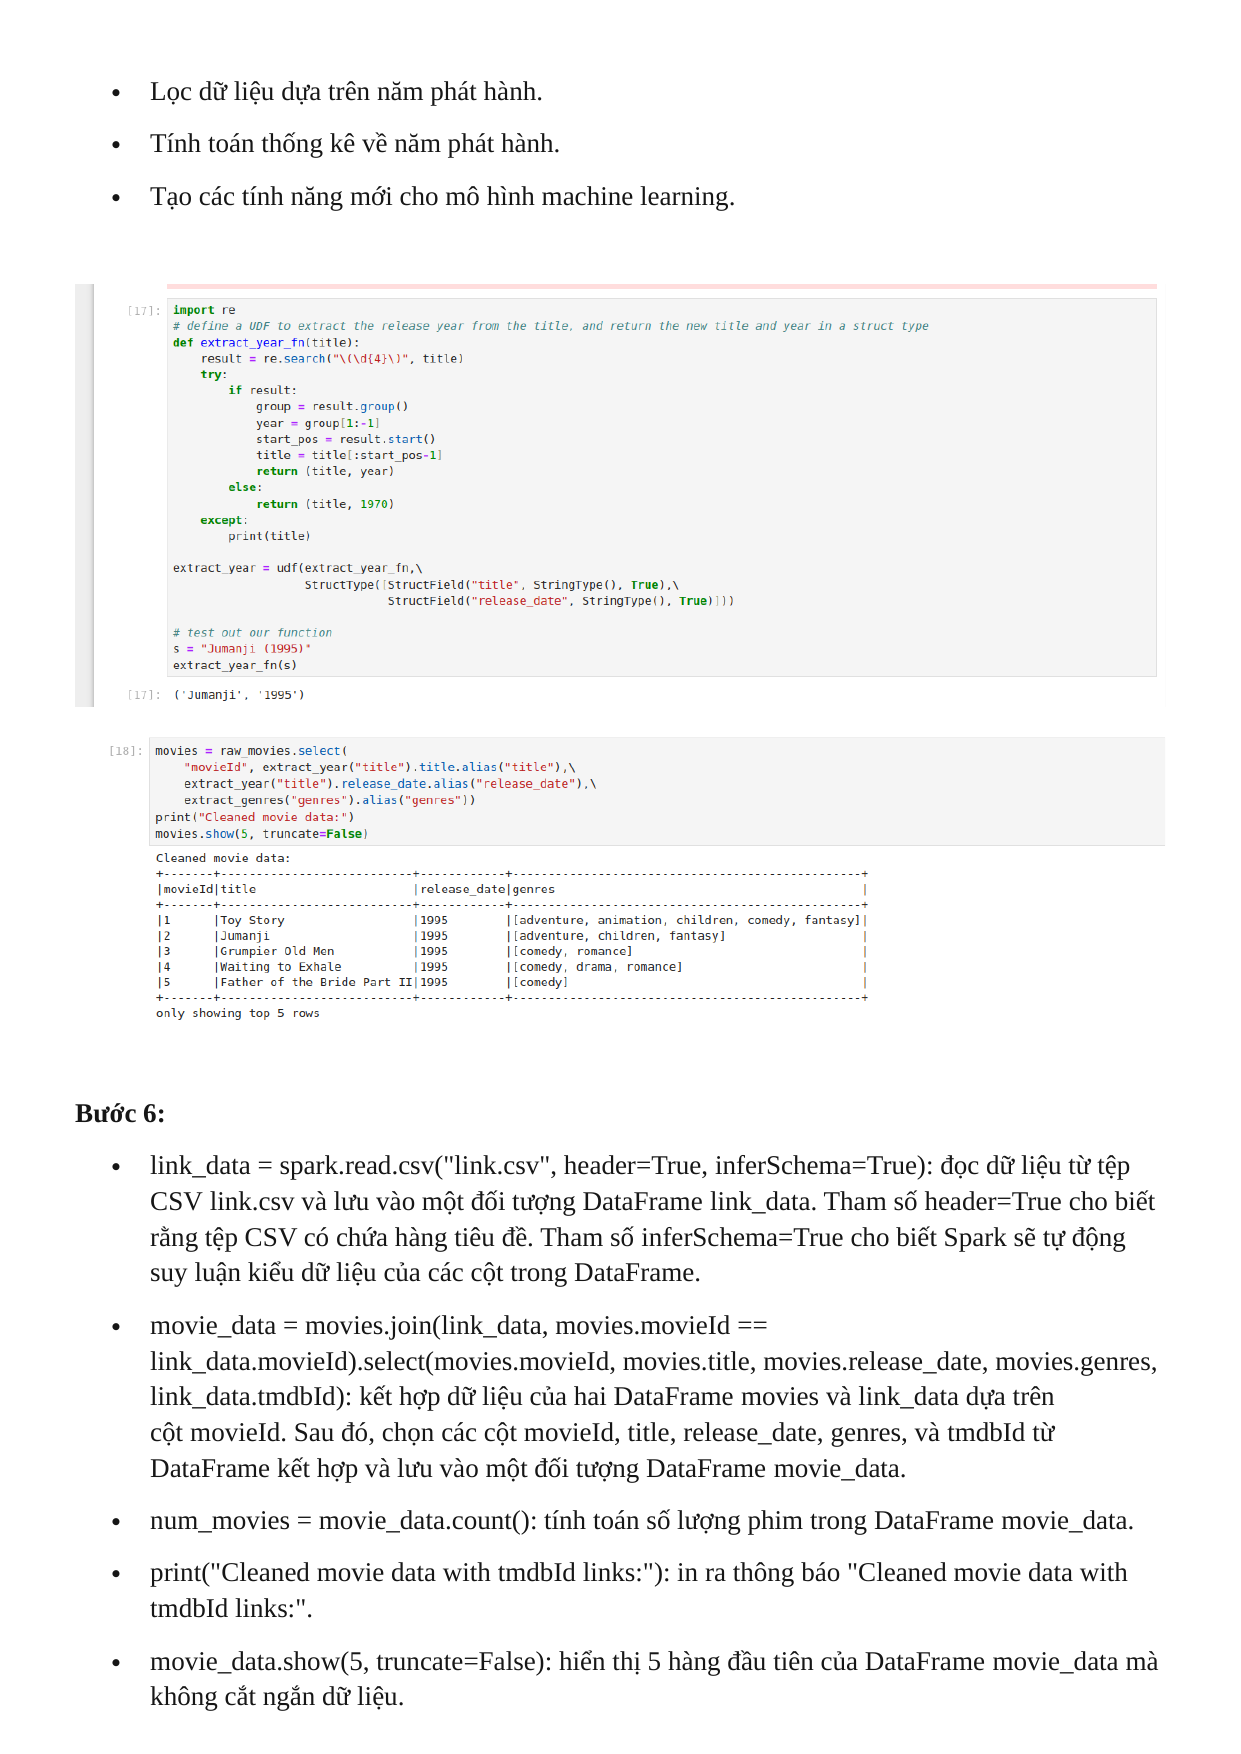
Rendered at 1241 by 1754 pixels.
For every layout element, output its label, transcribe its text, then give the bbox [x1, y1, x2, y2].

text Bước 6: [75, 1097, 1165, 1128]
list movie_data = movies.join(link_data, movies.movieId == link_data.movieId).select(movies.movieId, movies.title, movies.release_date, movies.genres, link_data.tmdbId): kết hợp dữ liệu của hai DataFrame movies và link_data dựa trên cột movieId. Sau đó, chọn các cột movieId, title, release_date, genres, và tmdbId từ DataFrame kết hợp và lưu vào một đối tượng DataFrame movie_data. [112, 1309, 1165, 1483]
picture [75, 284, 1166, 707]
list Lọc dữ liệu dựa trên năm phát hành. [112, 75, 1165, 106]
picture [75, 727, 1166, 1024]
list print("Cleaned movie data with tmdbId links:"): in ra thông báo "Cleaned movie data with tmdbId links:". [112, 1557, 1165, 1623]
list Tạo các tính năng mới cho mô hình machine learning. [112, 180, 1165, 211]
list movie_data.show(5, truncate=False): hiển thị 5 hàng đầu tiên của DataFrame movie_data mà không cắt ngắn dữ liệu. [112, 1645, 1165, 1712]
list num_movies = movie_data.count(): tính toán số lượng phim trong DataFrame movie_data. [112, 1504, 1165, 1535]
list Tính toán thống kê về năm phát hành. [112, 127, 1165, 158]
list link_data = spark.read.csv("link.csv", header=True, inferSchema=True): đọc dữ liệu từ tệp CSV link.csv và lưu vào một đối tượng DataFrame link_data. Tham số header=True cho biết rằng tệp CSV có chứa hàng tiêu đề. Tham số inferSchema=True cho biết Spark sẽ tự động suy luận kiểu dữ liệu của các cột trong DataFrame. [112, 1149, 1165, 1288]
